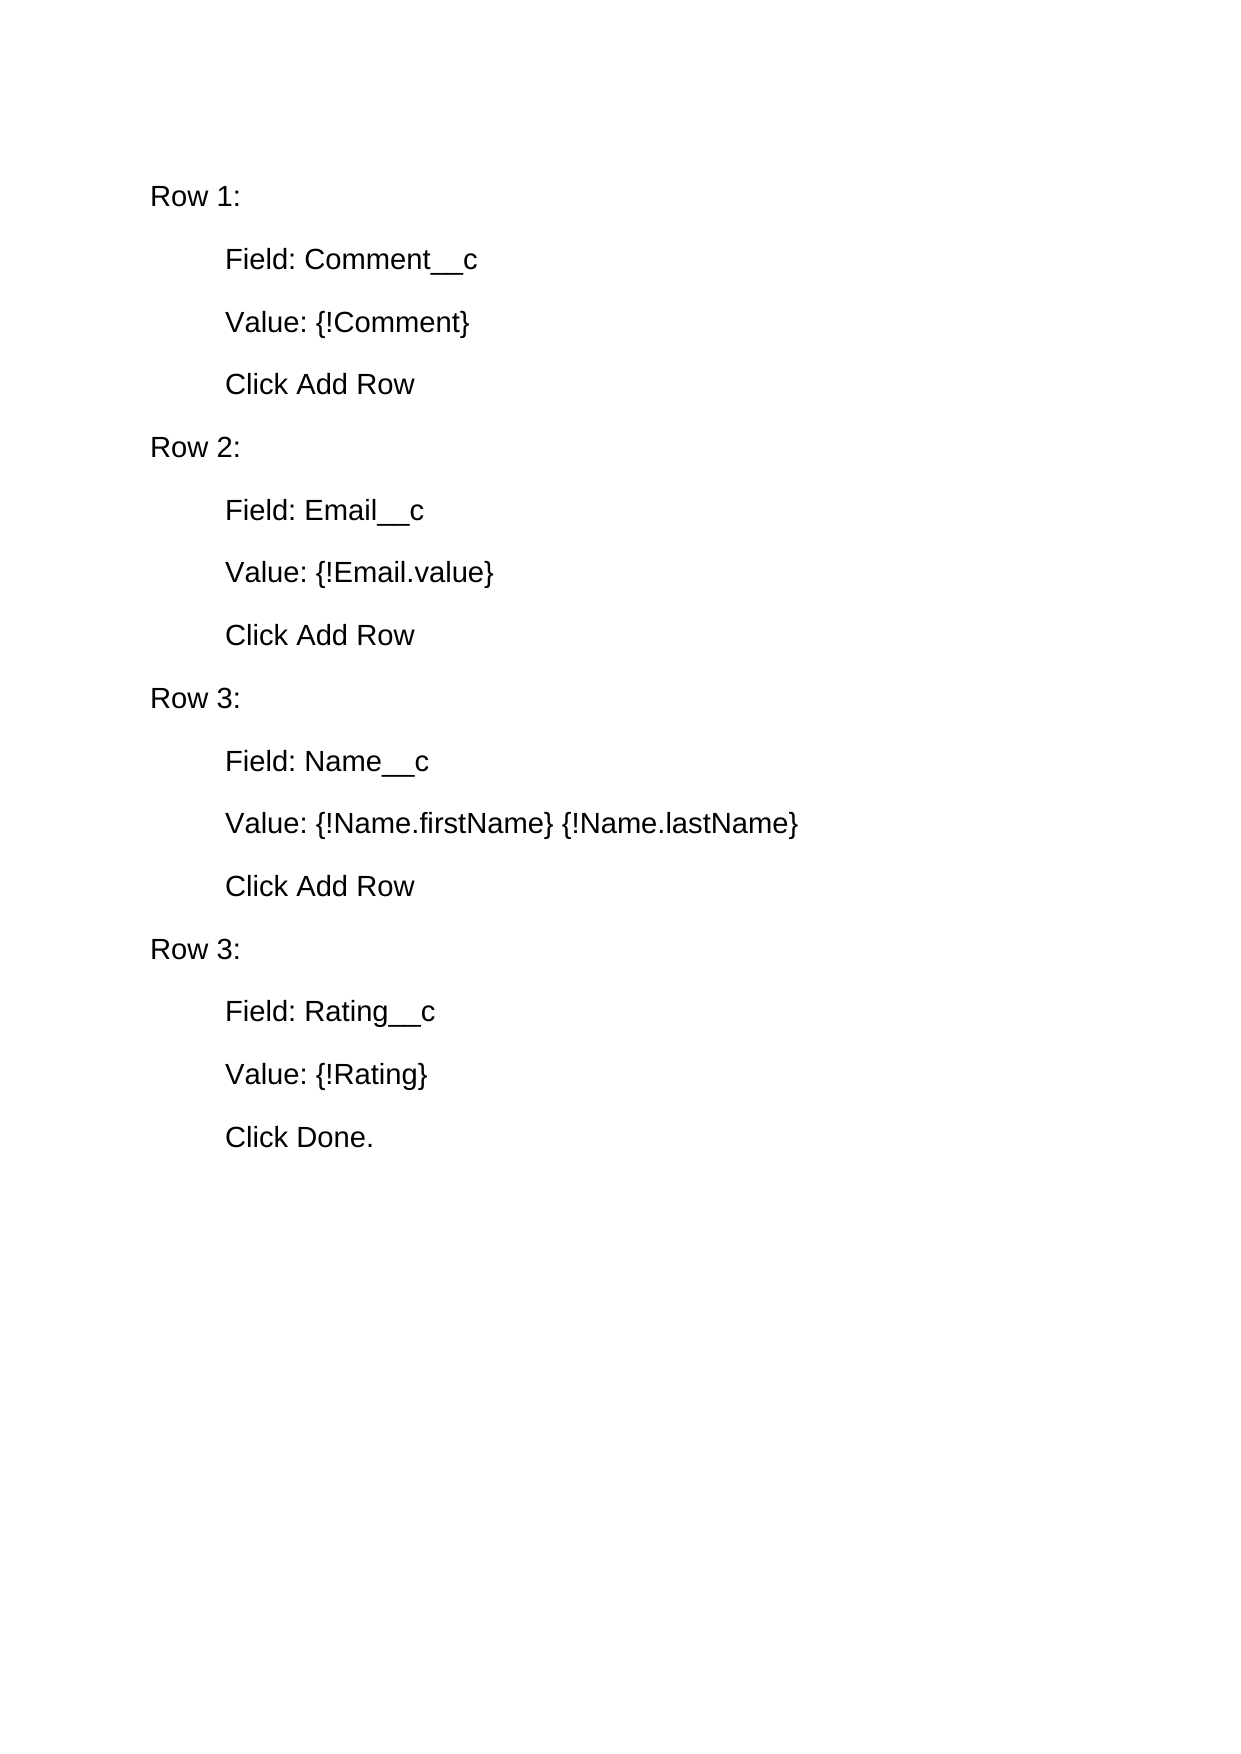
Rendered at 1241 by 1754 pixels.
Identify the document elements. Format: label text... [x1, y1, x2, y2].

text Value: {!Comment} [225, 304, 1090, 338]
text Row 2: [150, 430, 1090, 463]
text Field: Email__c [225, 493, 1090, 526]
text Row 3: [150, 932, 1090, 965]
text Row 1: [150, 179, 1090, 213]
text Field: Name__c [225, 743, 1090, 777]
text Value: {!Name.firstName} {!Name.lastName} [225, 806, 1090, 840]
text Value: {!Email.value} [225, 555, 1090, 589]
text Click Done. [225, 1120, 1090, 1153]
text Value: {!Rating} [225, 1057, 1090, 1091]
text Row 3: [150, 681, 1090, 714]
text Field: Comment__c [225, 242, 1090, 275]
text Click Add Row [225, 367, 1090, 401]
text Click Add Row [225, 618, 1090, 652]
text Click Add Row [225, 869, 1090, 902]
text Field: Rating__c [225, 994, 1090, 1028]
